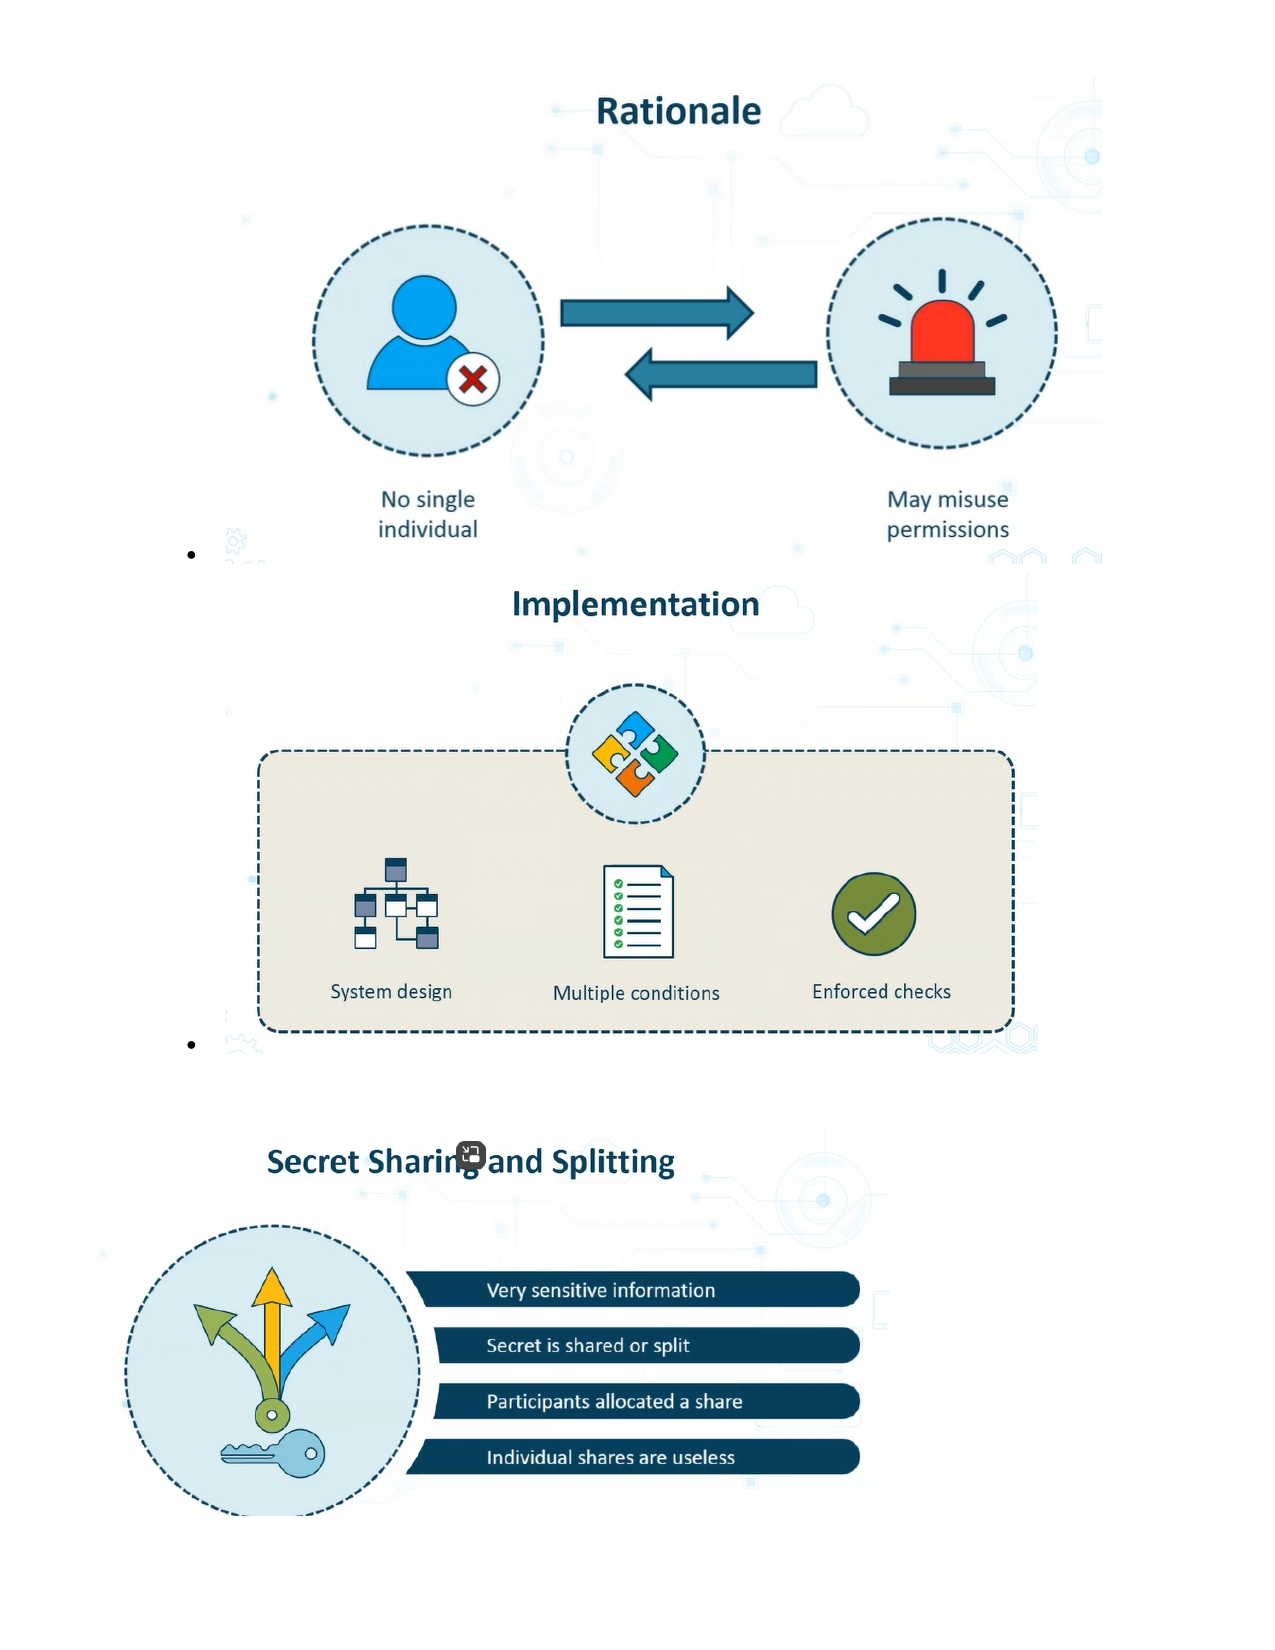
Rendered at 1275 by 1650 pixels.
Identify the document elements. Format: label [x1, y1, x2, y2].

picture [75, 1128, 889, 1516]
picture [225, 75, 1103, 564]
picture [225, 572, 1038, 1054]
